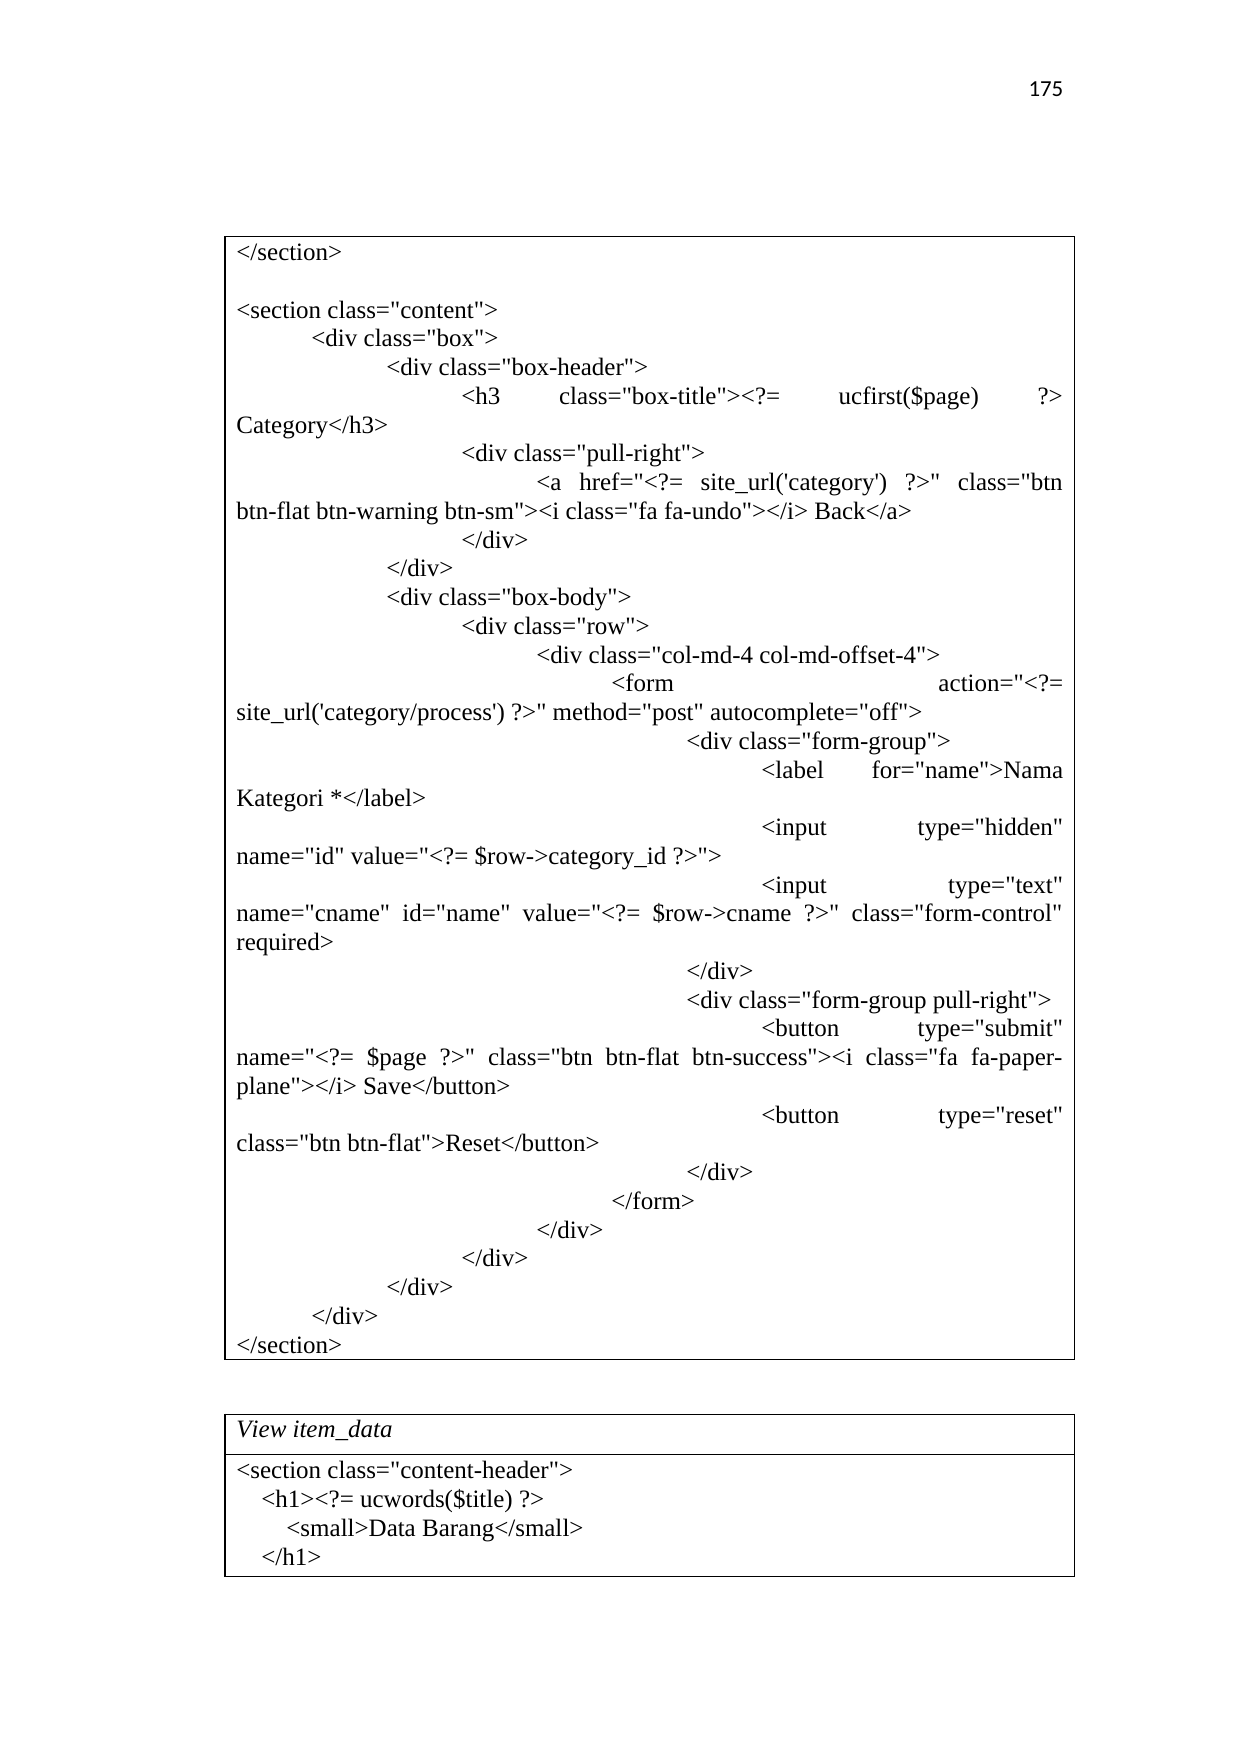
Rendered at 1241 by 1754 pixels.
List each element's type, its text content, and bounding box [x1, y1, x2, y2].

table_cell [226, 237, 1074, 1358]
table_header View item_data [226, 1415, 1074, 1454]
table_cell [226, 1455, 1074, 1576]
